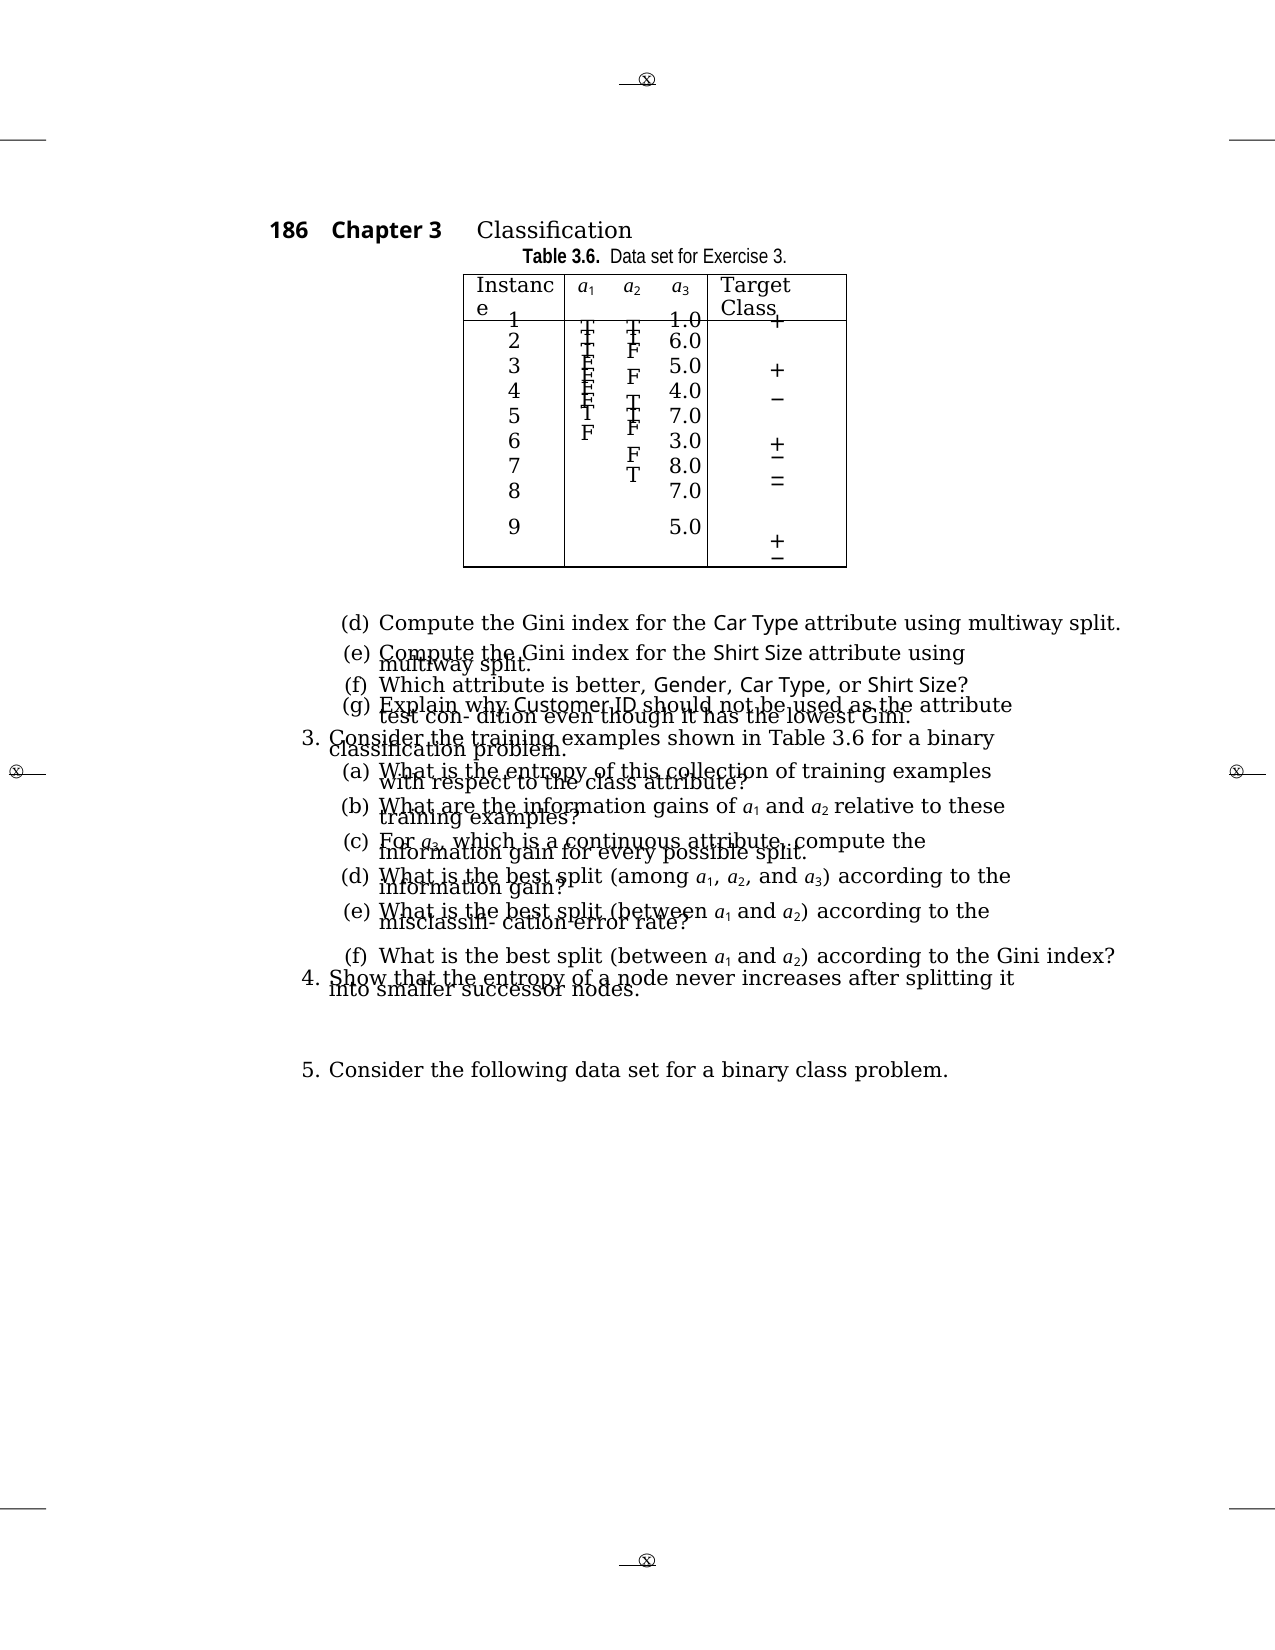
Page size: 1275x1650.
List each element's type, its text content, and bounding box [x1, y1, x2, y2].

list What are the information gains of a1 and a2 relative to these training examples? [339, 802, 1038, 829]
list Consider the following data set for a binary class problem. [301, 1001, 1275, 1097]
list Which attribute is better, Gender, Car Type, or Shirt Size? [343, 676, 1275, 697]
table_header a3 [655, 275, 707, 320]
list Consider the training examples shown in Table 3.6 for a binary classiﬁcation problem. [301, 736, 1038, 761]
list Explain why Customer ID should not be used as the attribute test con- dition even though it has the lowest Gini. [657, 701, 1038, 727]
table_cell + + − + − − − + − [708, 321, 846, 566]
list What is the best split (among a1, a2, and a3) according to the information gain? [339, 872, 1038, 899]
list Compute the Gini index for the Car Type attribute using multiway split. [339, 572, 1275, 645]
list For a3, which is a continuous attribute, compute the information gain for every possible split. [342, 837, 649, 864]
list Compute the Gini index for the Shirt Size attribute using multiway split. [464, 649, 1038, 676]
list What is the best split (between a1 and a2) according to the misclassiﬁ- cation error rate? [342, 907, 1038, 934]
table_cell T T F F T T F F T [610, 321, 655, 566]
list Show that the entropy of a node never increases after splitting it into smaller successor nodes. [301, 976, 1038, 1001]
table_header a1 [565, 275, 609, 320]
list What is the best split (between a1 and a2) according to the Gini index? [343, 934, 1275, 971]
text 186 Chapter 3 Classiﬁcation [269, 173, 1275, 254]
table_cell 1 2 3 4 5 6 7 8 9 [464, 321, 564, 566]
table_header a2 [610, 275, 655, 320]
table_cell T T T F F F F T F [565, 321, 609, 566]
list For a3, which is a continuous attribute, compute the information gain for every possible split. [647, 837, 1038, 864]
table_cell 1.0 6.0 5.0 4.0 7.0 3.0 8.0 7.0 5.0 [655, 321, 707, 566]
list Explain why Customer ID should not be used as the attribute test con- dition even though it has the lowest Gini. [341, 701, 656, 727]
table_header Target Class [708, 275, 846, 320]
table_header Instance [464, 275, 564, 320]
list What is the entropy of this collection of training examples with respect to the class attribute? [341, 769, 1038, 794]
